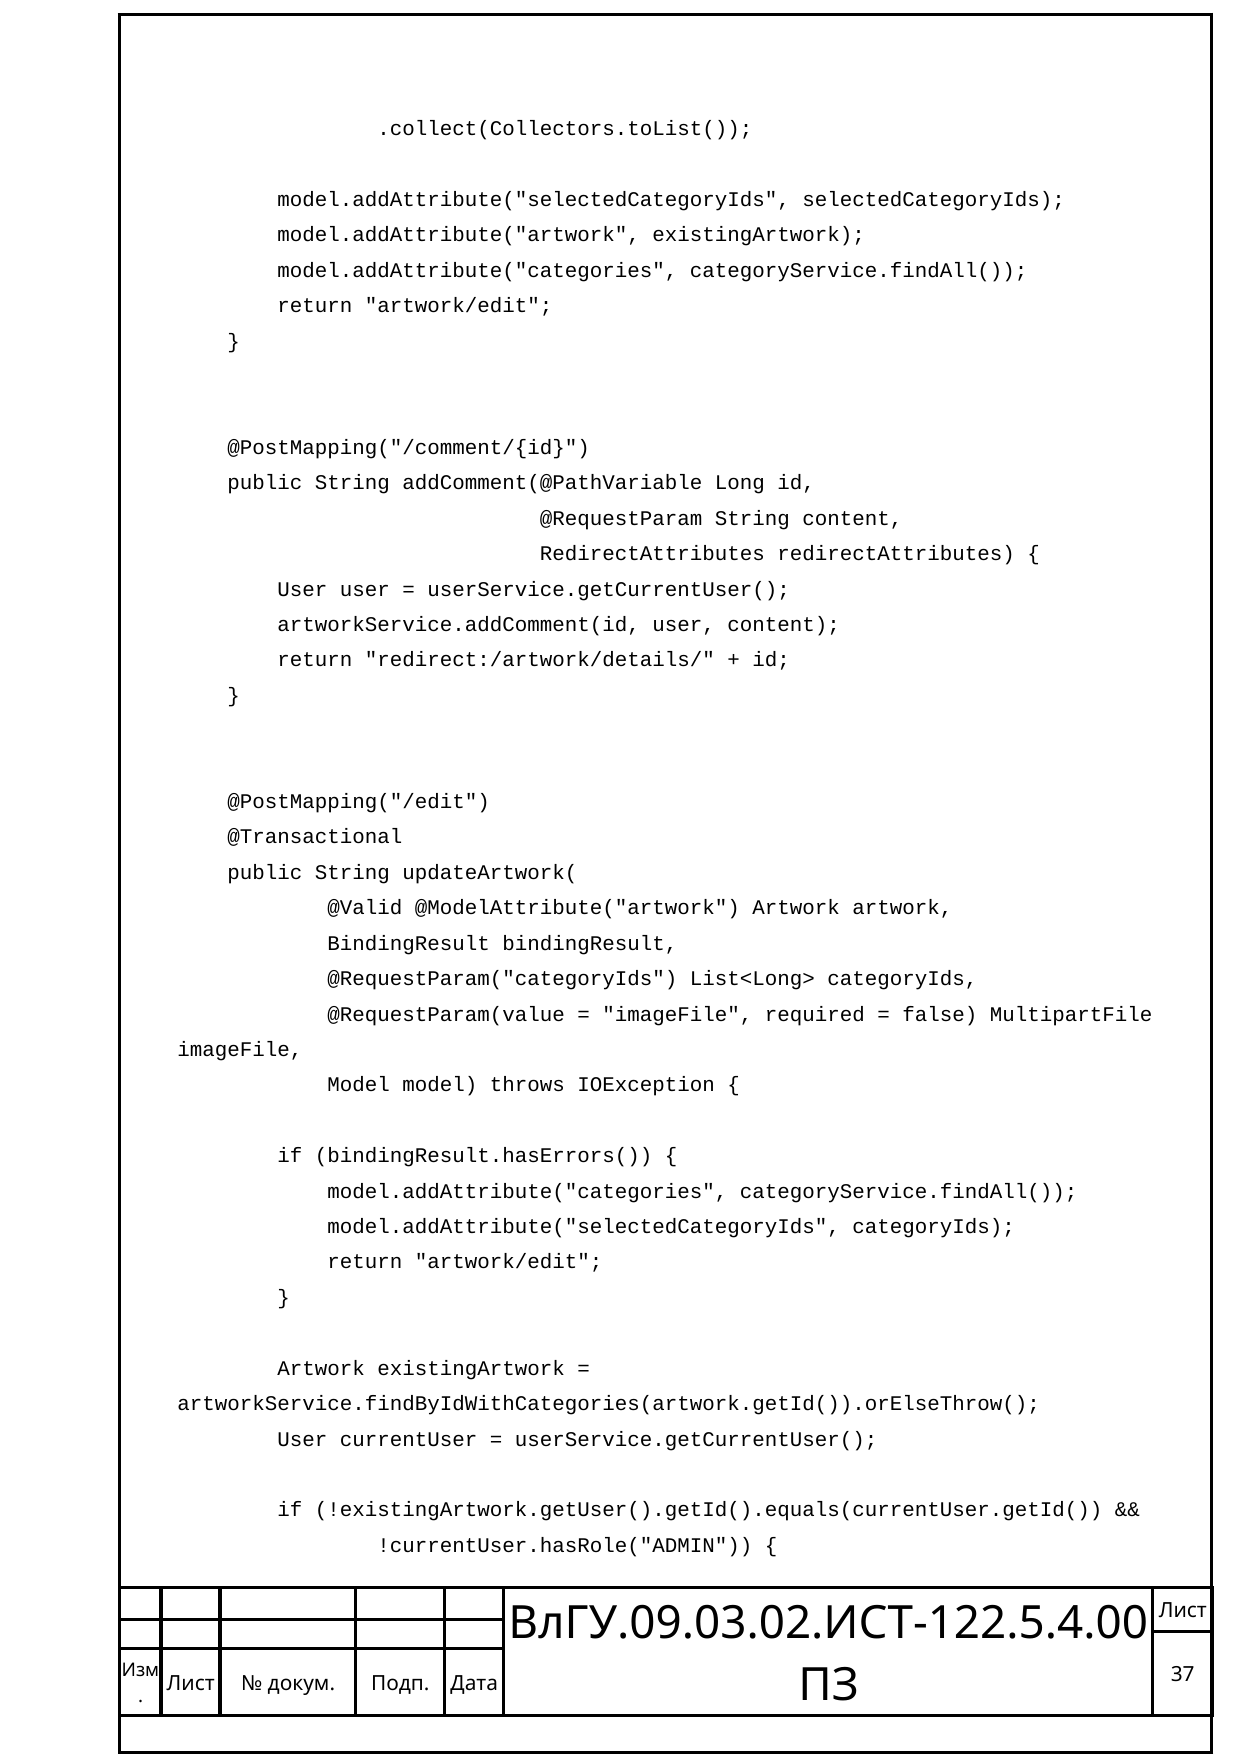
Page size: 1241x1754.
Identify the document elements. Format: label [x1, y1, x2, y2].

text [177, 118, 1181, 1558]
